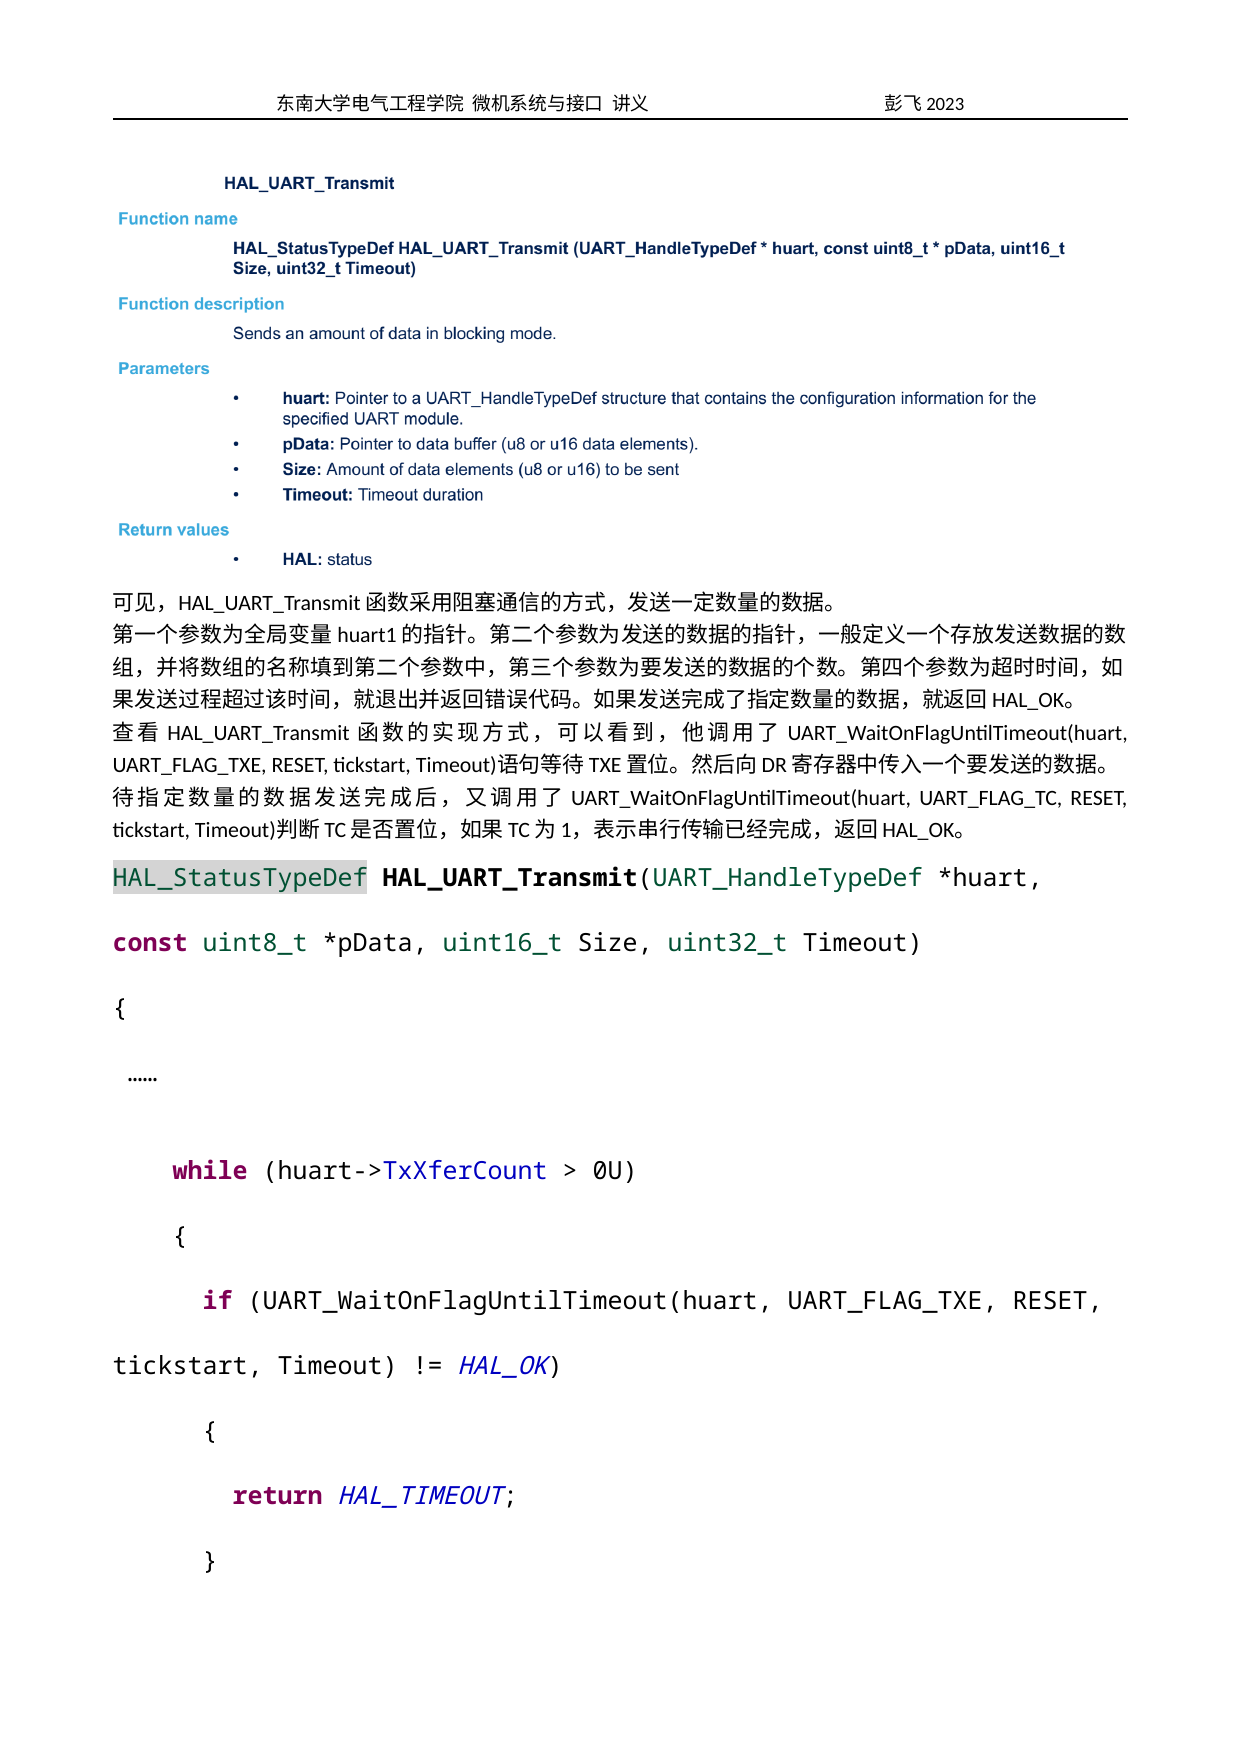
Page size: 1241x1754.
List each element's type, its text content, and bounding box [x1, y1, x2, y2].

text 查看HAL_UART_Transmit函数的实现方式，可以看到，他调用了UART_WaitOnFlagUntilTimeout(huart, UART_FLAG_TXE, RESET, tickstart, Timeout)语句等待TXE置位。然后向DR寄存器中传入一个要发送的数据。 [112, 714, 1128, 779]
text { [112, 1397, 1128, 1462]
text { [112, 1202, 1128, 1267]
text 第一个参数为全局变量huart1的指针。第二个参数为发送的数据的指针，一般定义一个存放发送数据的数组，并将数组的名称填到第二个参数中，第三个参数为要发送的数据的个数。第四个参数为超时时间，如果发送过程超过该时间，就退出并返回错误代码。如果发送完成了指定数量的数据，就返回HAL_OK。 [112, 617, 1128, 714]
text 待指定数量的数据发送完成后，又调用了UART_WaitOnFlagUntilTimeout(huart, UART_FLAG_TC, RESET, tickstart, Timeout)判断TC是否置位，如果TC为1，表示串行传输已经完成，返回HAL_OK。 [112, 779, 1128, 844]
text HAL_StatusTypeDef HAL_UART_Transmit(UART_HandleTypeDef *huart, const uint8_t *pData, uint16_t Size, uint32_t Timeout) [112, 844, 1128, 974]
text …… [112, 1039, 1128, 1104]
text { [112, 974, 1128, 1039]
text return HAL_TIMEOUT; [112, 1462, 1128, 1527]
text if (UART_WaitOnFlagUntilTimeout(huart, UART_FLAG_TXE, RESET, tickstart, Timeout) != HAL_OK) [112, 1267, 1128, 1397]
text } [112, 1527, 1128, 1592]
picture [112, 162, 1075, 576]
text 可见，HAL_UART_Transmit函数采用阻塞通信的方式，发送一定数量的数据。 [112, 584, 1128, 617]
text while (huart->TxXferCount > 0U) [112, 1137, 1128, 1202]
